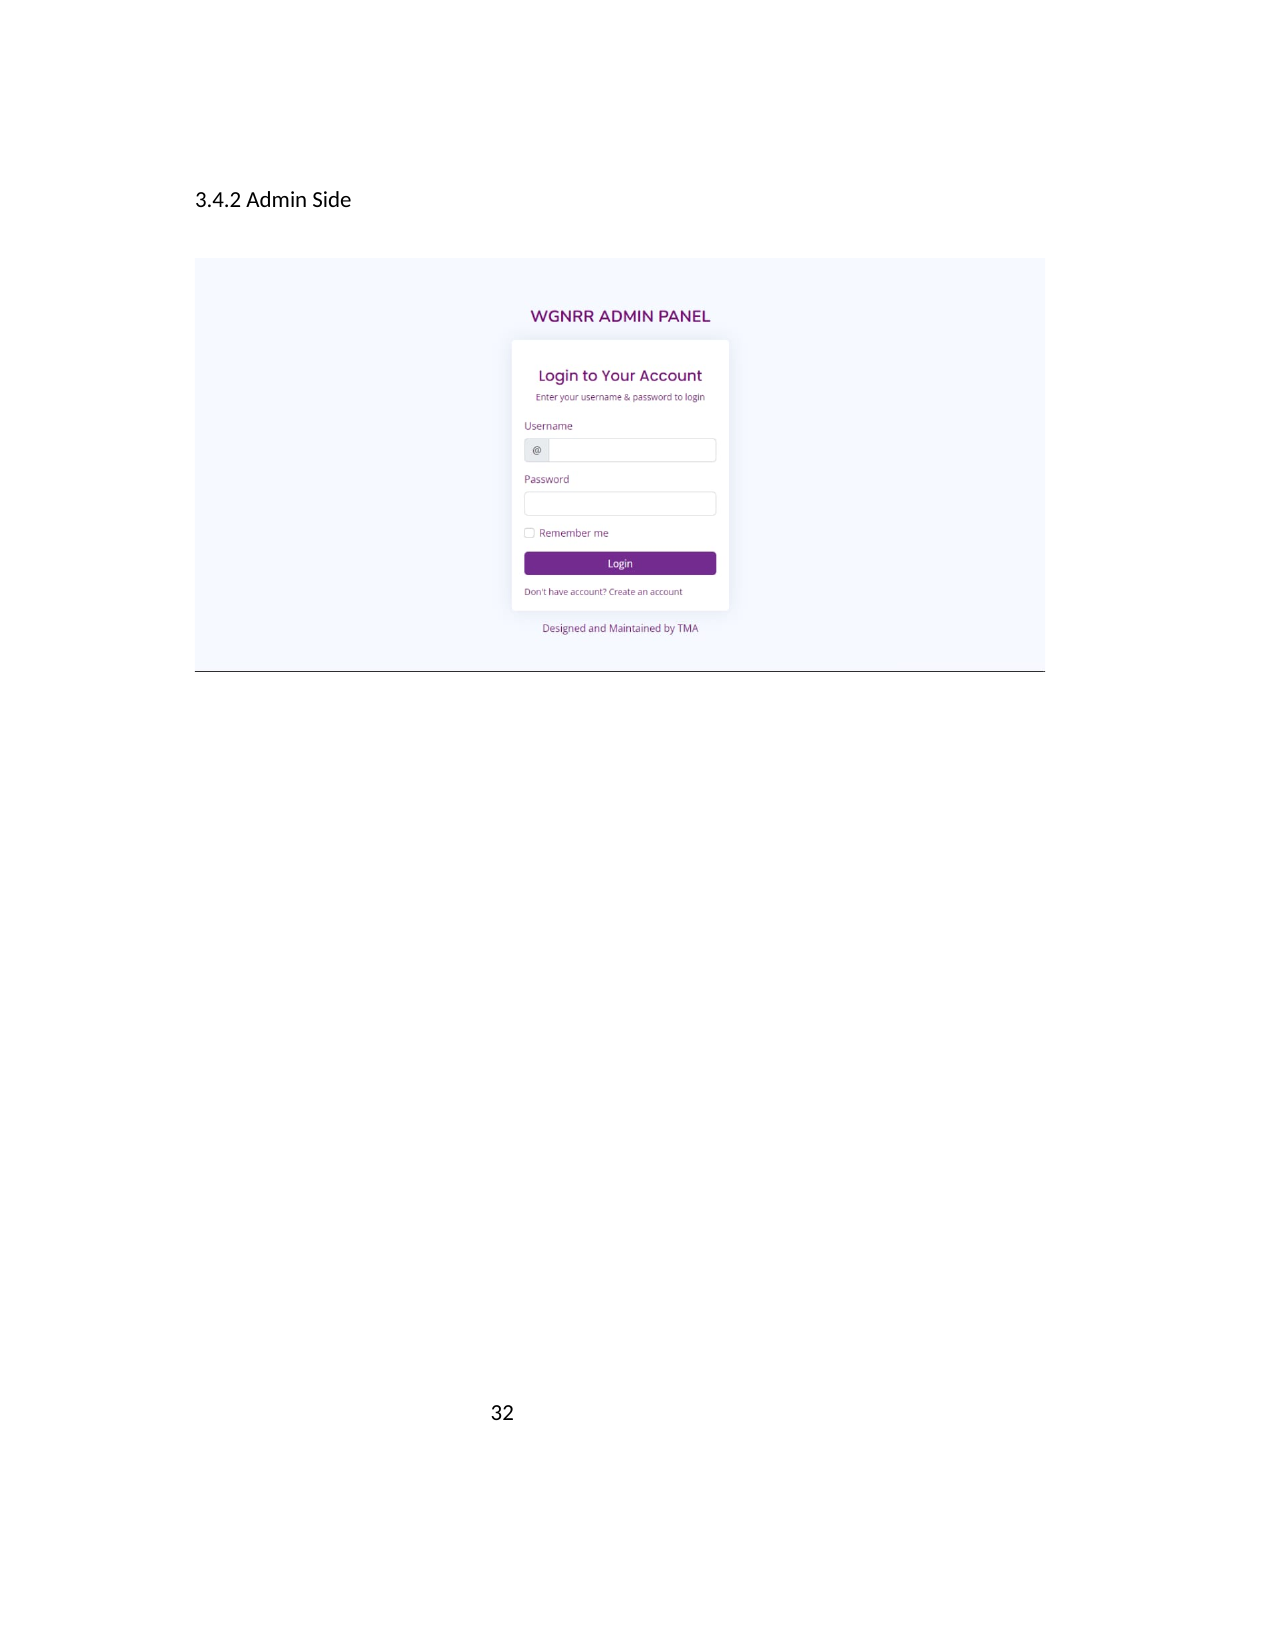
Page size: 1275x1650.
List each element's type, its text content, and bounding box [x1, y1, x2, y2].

picture [194, 258, 1046, 672]
text 3.4.2 Admin Side [189, 185, 1131, 213]
